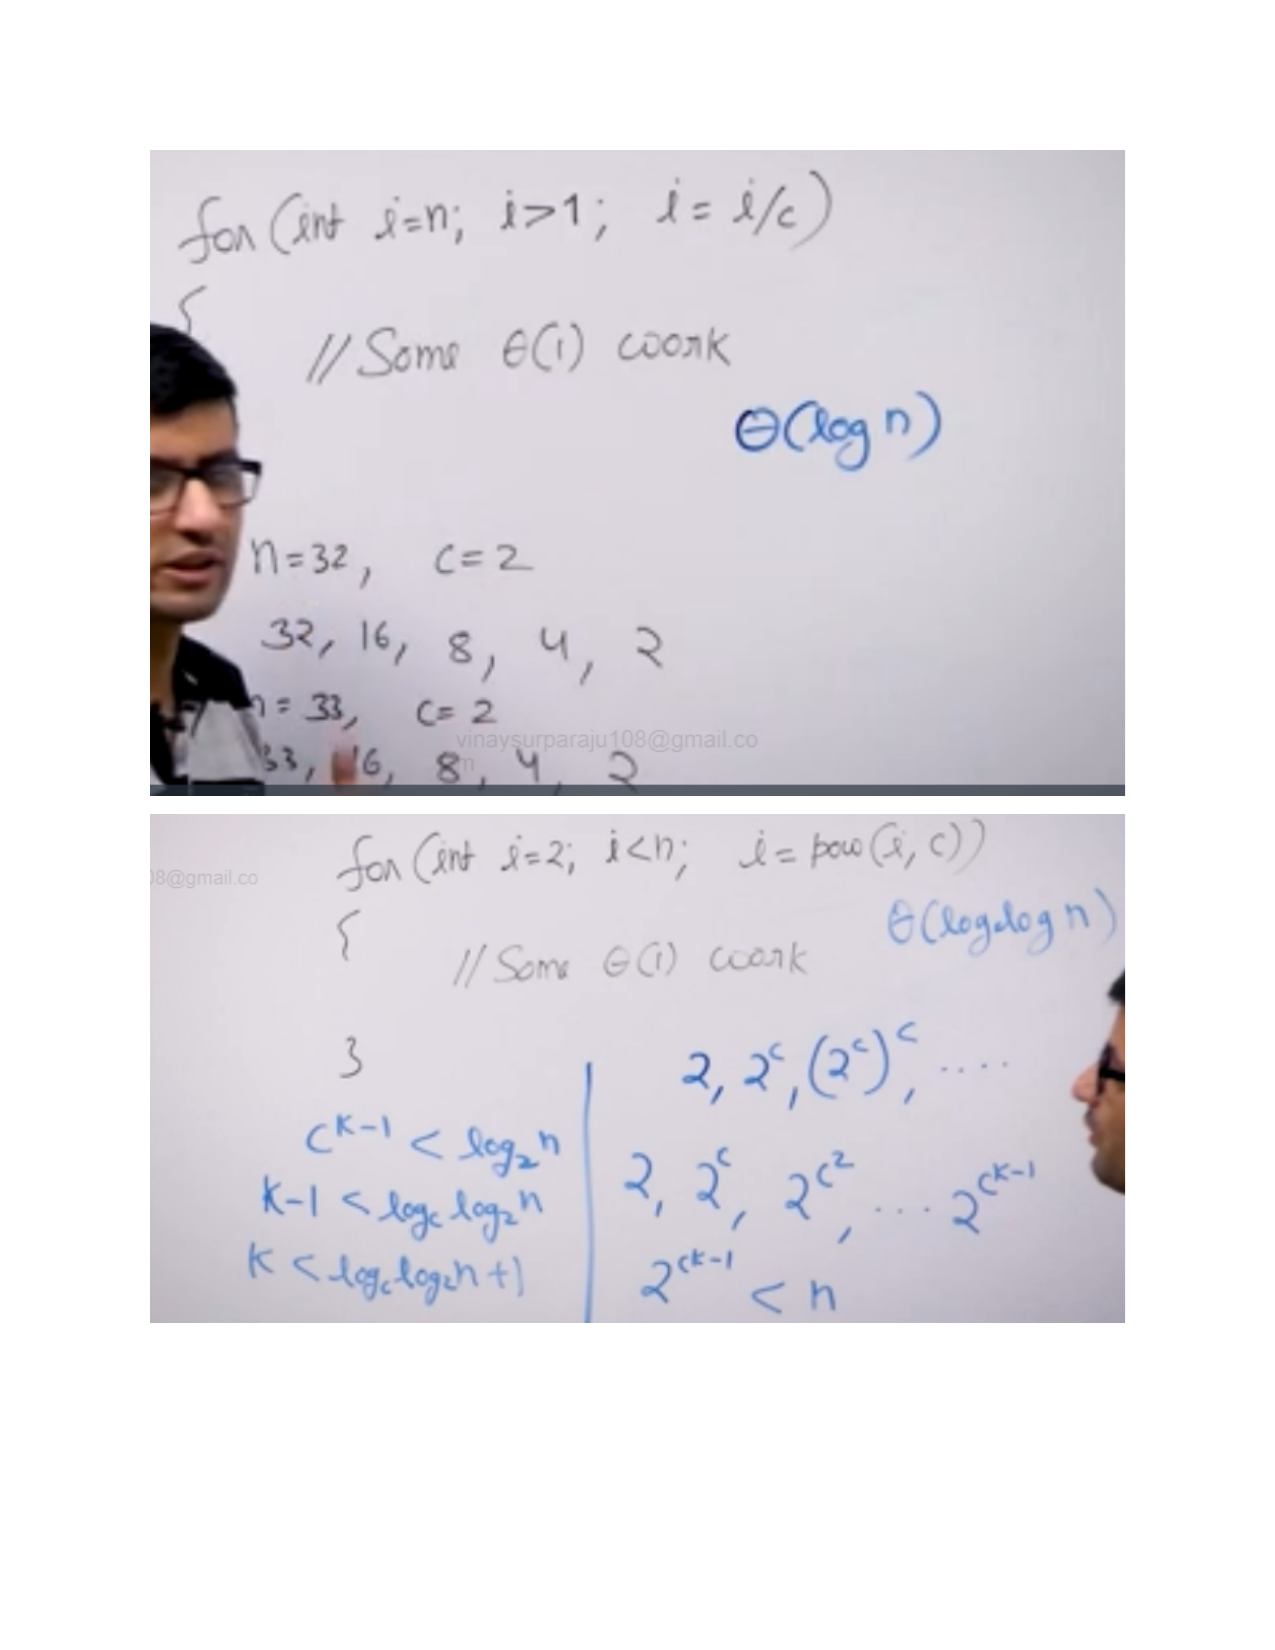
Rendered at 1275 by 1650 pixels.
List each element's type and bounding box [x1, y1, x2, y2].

picture [150, 150, 1125, 796]
picture [150, 814, 1125, 1323]
